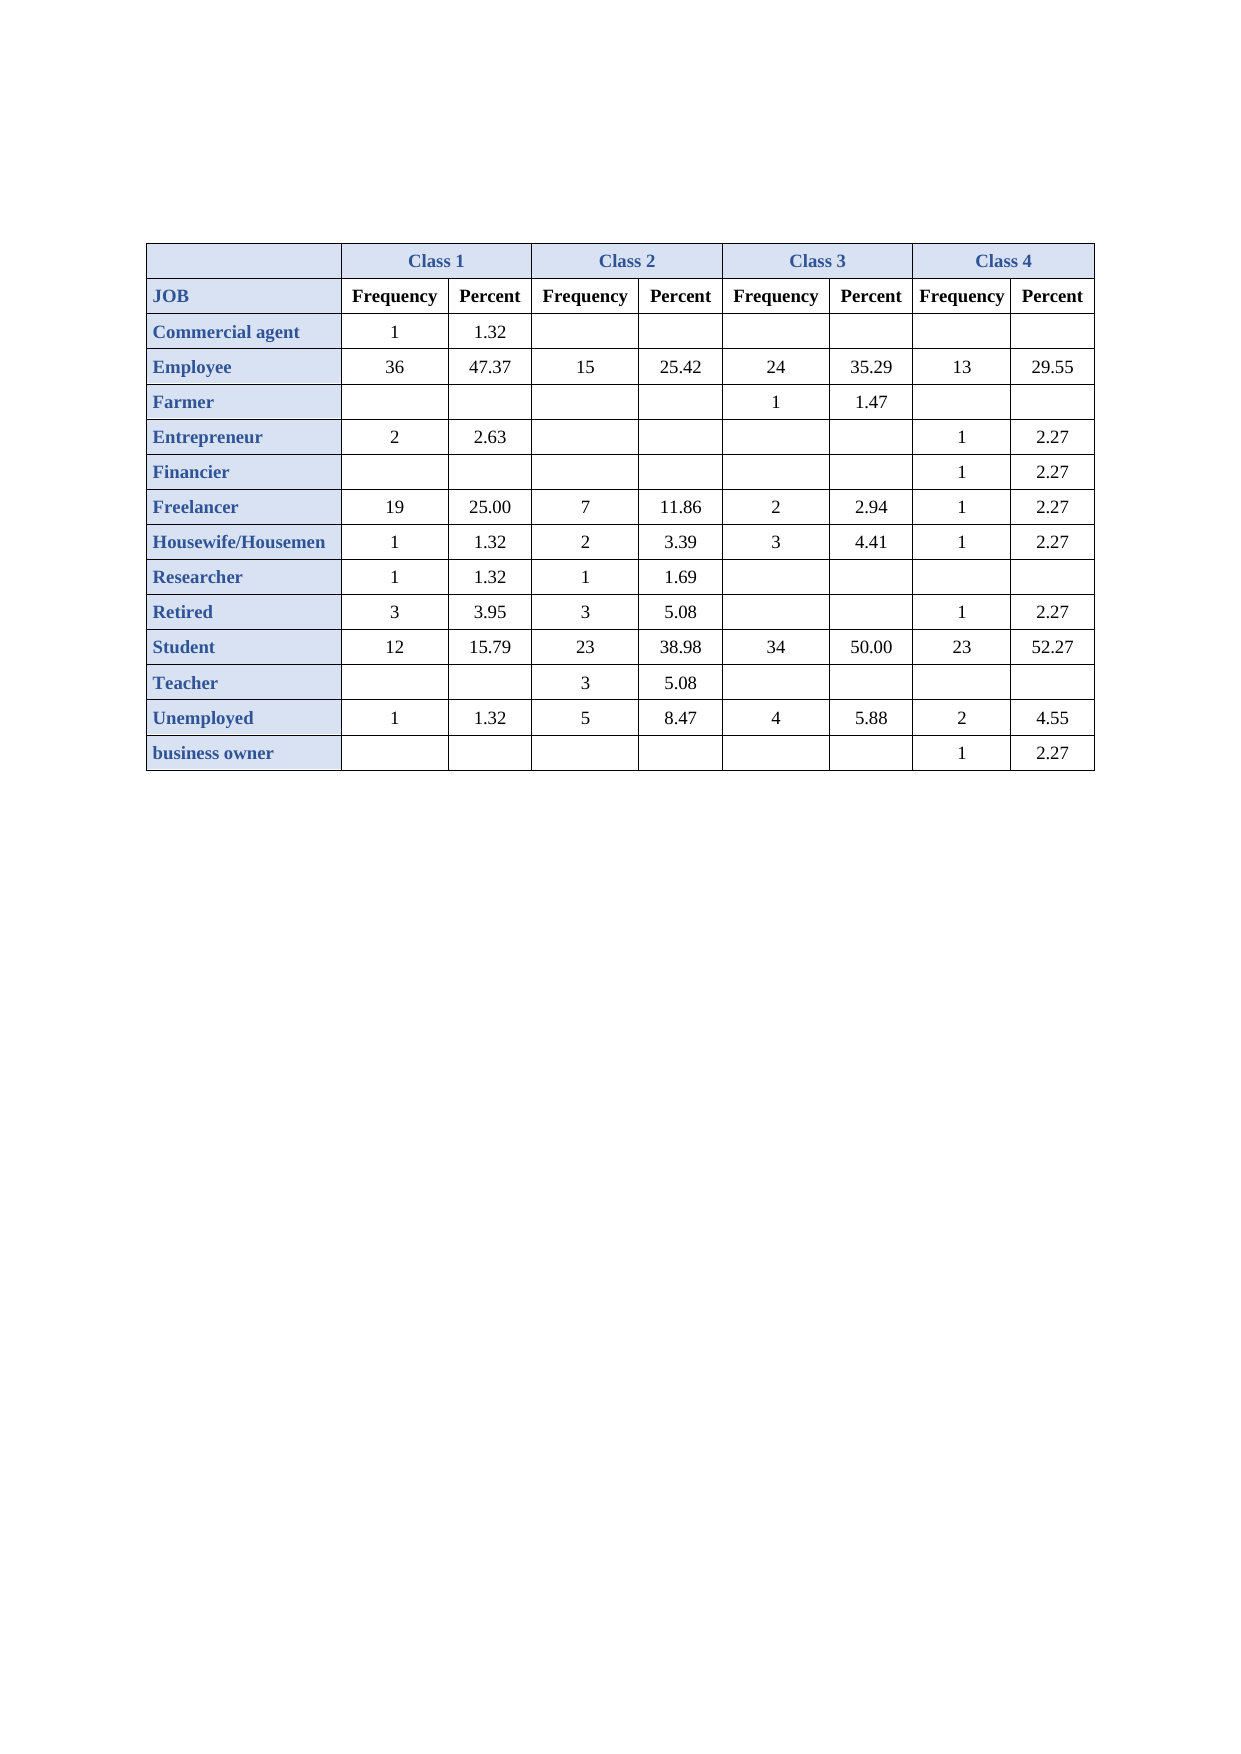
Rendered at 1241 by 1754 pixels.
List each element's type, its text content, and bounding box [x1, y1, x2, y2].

table_cell Frequency [532, 279, 638, 313]
table_cell 2 [913, 700, 1010, 734]
table_cell 1 [342, 525, 448, 559]
table_cell Frequency [913, 279, 1010, 313]
table_cell 1 [342, 700, 448, 734]
table_cell 2.27 [1011, 736, 1094, 769]
table_cell 3 [723, 525, 829, 559]
table_cell [913, 665, 1010, 699]
table_cell [723, 595, 829, 629]
table_cell 12 [342, 630, 448, 664]
table_cell Teacher [147, 665, 341, 699]
table_cell 7 [532, 490, 638, 524]
table_cell Percent [449, 279, 531, 313]
table_cell [639, 736, 722, 769]
table_cell business owner [147, 736, 341, 769]
table_cell 1.69 [639, 560, 722, 594]
table_cell 3 [342, 595, 448, 629]
table_cell 5 [532, 700, 638, 734]
table_cell [449, 385, 531, 418]
table_cell Freelancer [147, 490, 341, 524]
table_cell Frequency [342, 279, 448, 313]
table_cell 38.98 [639, 630, 722, 664]
table_cell [449, 665, 531, 699]
table_cell [913, 314, 1010, 348]
table_cell 2.27 [1011, 490, 1094, 524]
table_cell 19 [342, 490, 448, 524]
table_cell 1.32 [449, 560, 531, 594]
table_cell 1 [913, 525, 1010, 559]
table_cell [532, 455, 638, 489]
table_header Class 4 [913, 244, 1094, 278]
table_cell [723, 736, 829, 769]
table_cell Percent [830, 279, 912, 313]
table_cell Employee [147, 349, 341, 383]
table_cell [723, 455, 829, 489]
table_cell 5.08 [639, 665, 722, 699]
table_cell 2.27 [1011, 525, 1094, 559]
table_cell 3.95 [449, 595, 531, 629]
table_cell Student [147, 630, 341, 664]
table_cell 3 [532, 595, 638, 629]
table_cell 3.39 [639, 525, 722, 559]
table_cell 1 [723, 385, 829, 418]
table_cell [639, 385, 722, 418]
table_cell 4.41 [830, 525, 912, 559]
table_cell [1011, 665, 1094, 699]
table_cell 1 [342, 314, 448, 348]
table_cell 2.94 [830, 490, 912, 524]
table_cell [639, 455, 722, 489]
table_cell 25.42 [639, 349, 722, 383]
table_cell [913, 560, 1010, 594]
table_cell [639, 314, 722, 348]
table_header Class 1 [342, 244, 531, 278]
table_cell [830, 665, 912, 699]
table_cell 11.86 [639, 490, 722, 524]
table_cell [723, 665, 829, 699]
table_cell [449, 736, 531, 769]
table_cell 5.08 [639, 595, 722, 629]
table_cell 1 [532, 560, 638, 594]
table_cell 2.27 [1011, 420, 1094, 454]
table_cell 1.47 [830, 385, 912, 418]
table_cell [449, 455, 531, 489]
table_cell [532, 420, 638, 454]
table_cell 13 [913, 349, 1010, 383]
table_cell 29.55 [1011, 349, 1094, 383]
table_cell 23 [913, 630, 1010, 664]
table_cell 8.47 [639, 700, 722, 734]
table_cell [830, 455, 912, 489]
table_cell 24 [723, 349, 829, 383]
table_cell Percent [1011, 279, 1094, 313]
table_cell 1 [913, 595, 1010, 629]
table_cell [830, 560, 912, 594]
table_cell Frequency [723, 279, 829, 313]
table_cell 2.27 [1011, 455, 1094, 489]
table_cell 5.88 [830, 700, 912, 734]
table_cell 1 [342, 560, 448, 594]
table_cell 1 [913, 736, 1010, 769]
table_cell 2 [723, 490, 829, 524]
table_cell [830, 420, 912, 454]
table_cell [723, 420, 829, 454]
table_cell 25.00 [449, 490, 531, 524]
table_cell Retired [147, 595, 341, 629]
table_cell [639, 420, 722, 454]
table_cell Farmer [147, 385, 341, 418]
table_cell 1 [913, 420, 1010, 454]
table_cell [1011, 560, 1094, 594]
table_cell 15 [532, 349, 638, 383]
table_cell 1 [913, 490, 1010, 524]
table_header [147, 244, 341, 278]
table_cell [723, 560, 829, 594]
table_cell 23 [532, 630, 638, 664]
table_cell 2.63 [449, 420, 531, 454]
table_cell 4.55 [1011, 700, 1094, 734]
table_cell Unemployed [147, 700, 341, 734]
table_cell Entrepreneur [147, 420, 341, 454]
table_cell [830, 314, 912, 348]
table_header Class 2 [532, 244, 722, 278]
table_cell Financier [147, 455, 341, 489]
table_cell [342, 665, 448, 699]
table_cell Commercial agent [147, 314, 341, 348]
table_cell [532, 736, 638, 769]
table_cell JOB [147, 279, 341, 313]
table_cell Housewife/Housemen [147, 525, 341, 559]
table_cell [913, 385, 1010, 418]
table_cell 1.32 [449, 314, 531, 348]
table_cell 34 [723, 630, 829, 664]
table_cell 52.27 [1011, 630, 1094, 664]
table_cell 1 [913, 455, 1010, 489]
table_cell 4 [723, 700, 829, 734]
table_cell 50.00 [830, 630, 912, 664]
table_cell [1011, 314, 1094, 348]
table_cell [830, 595, 912, 629]
table_cell Percent [639, 279, 722, 313]
table_cell 3 [532, 665, 638, 699]
table_cell Researcher [147, 560, 341, 594]
table_cell 2 [342, 420, 448, 454]
table_cell [342, 736, 448, 769]
table_cell 2 [532, 525, 638, 559]
table_cell 15.79 [449, 630, 531, 664]
table_cell [830, 736, 912, 769]
table_cell 1.32 [449, 525, 531, 559]
table_cell 47.37 [449, 349, 531, 383]
table_cell [723, 314, 829, 348]
table_cell 2.27 [1011, 595, 1094, 629]
table_cell [342, 455, 448, 489]
table_cell 1.32 [449, 700, 531, 734]
table_cell [532, 385, 638, 418]
table_cell [1011, 385, 1094, 418]
table_cell 36 [342, 349, 448, 383]
table_header Class 3 [723, 244, 912, 278]
table_cell [342, 385, 448, 418]
table_cell [532, 314, 638, 348]
table_cell 35.29 [830, 349, 912, 383]
